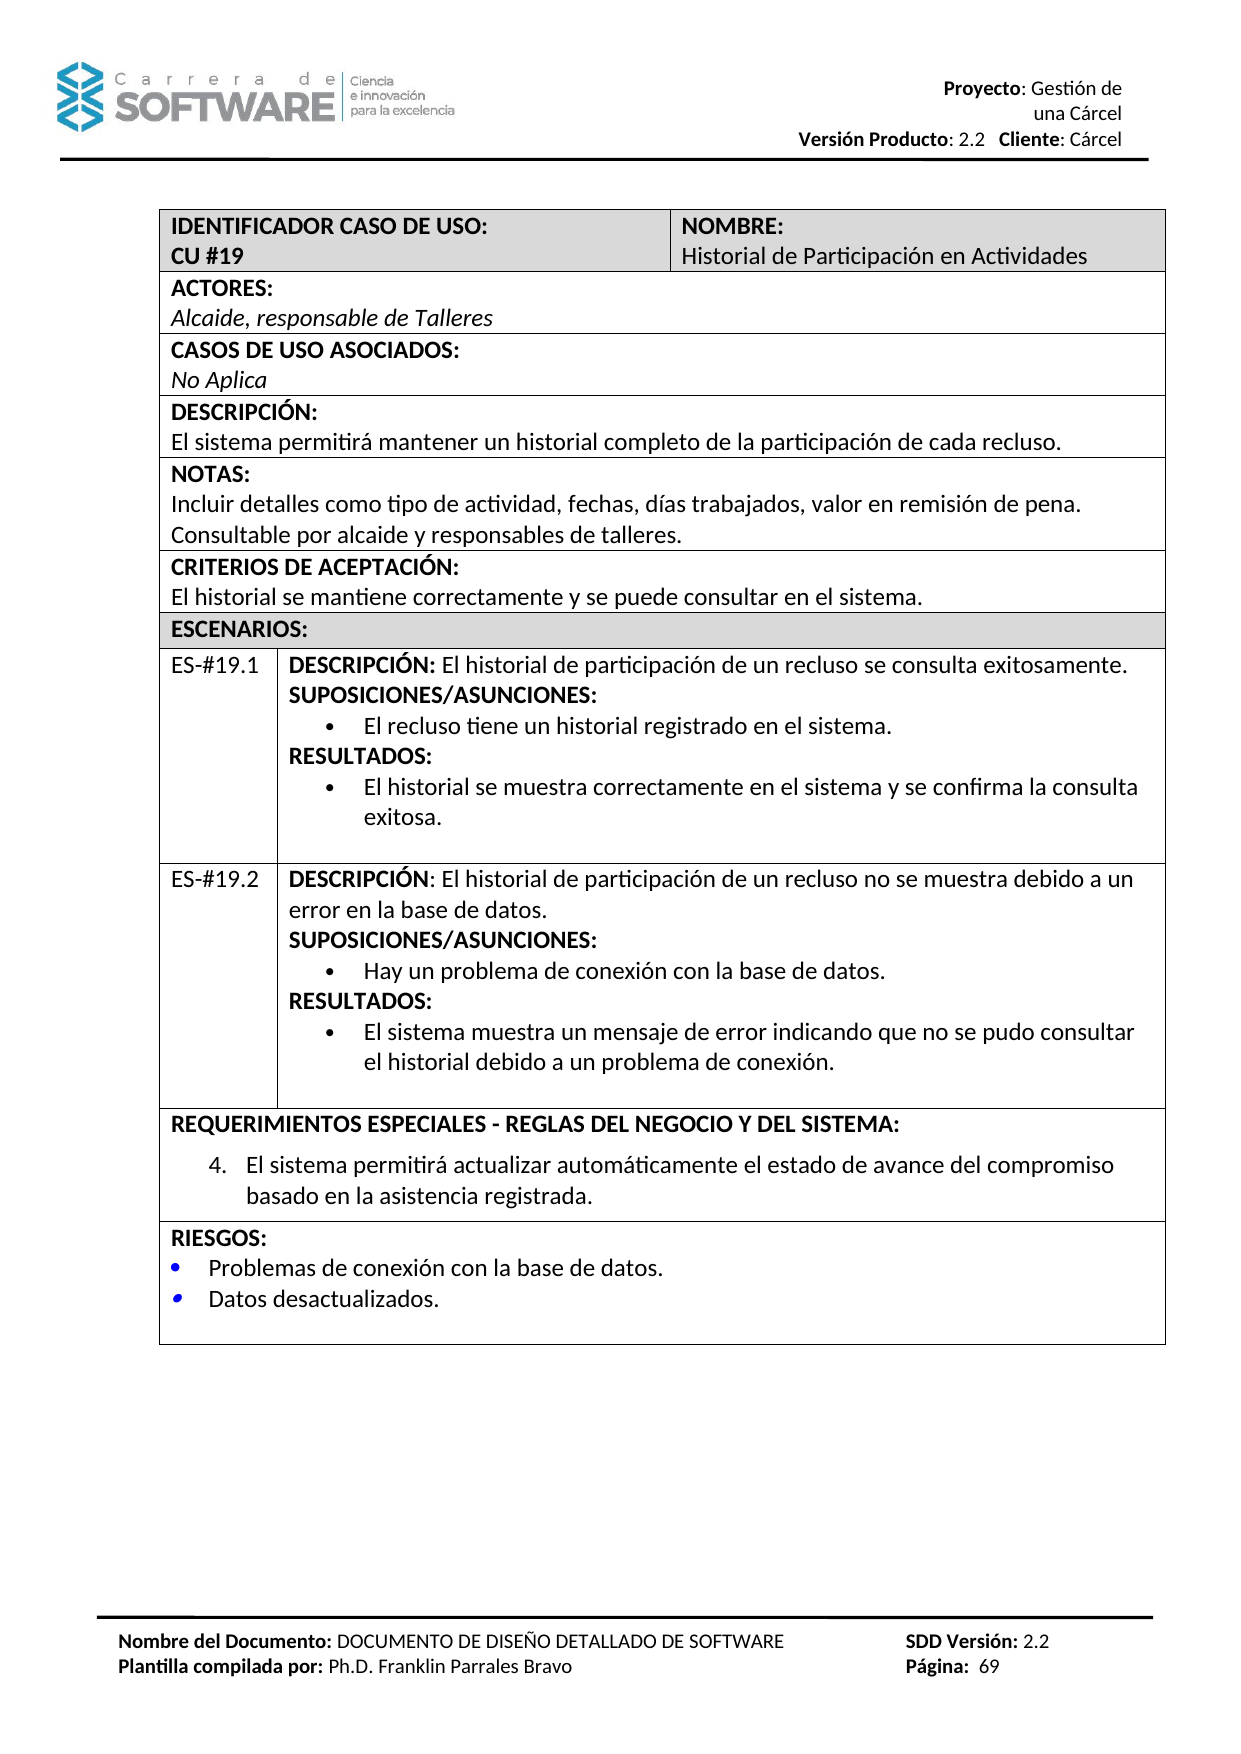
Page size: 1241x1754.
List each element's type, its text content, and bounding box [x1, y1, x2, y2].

table_cell ES-#19.2 [160, 864, 277, 1108]
table_header NOMBRE: Historial de Participación en Actividades [671, 210, 1165, 271]
table_cell ESCENARIOS: [160, 613, 1165, 648]
table_cell RIESGOS: Problemas de conexión con la base de datos. Datos desactualizados. [160, 1222, 1165, 1344]
table_cell DESCRIPCIÓN: El historial de participación de un recluso se consulta exitosamente. SUPOSICIONES/ASUNCIONES: El recluso tiene un historial registrado en el sistema. RESULTADOS: El historial se muestra correctamente en el sistema y se confirma la consulta exitosa. [278, 649, 1165, 862]
table_cell CRITERIOS DE ACEPTACIÓN: El historial se mantiene correctamente y se puede consultar en el sistema. [160, 551, 1165, 612]
table_cell NOTAS: Incluir detalles como tipo de actividad, fechas, días trabajados, valor en remisión de pena. Consultable por alcaide y responsables de talleres. [160, 458, 1165, 550]
picture [46, 46, 461, 154]
table_cell DESCRIPCIÓN: El sistema permitirá mantener un historial completo de la participación de cada recluso. [160, 396, 1165, 457]
table_header IDENTIFICADOR CASO DE USO: CU #19 [160, 210, 670, 271]
table_cell ACTORES: Alcaide, responsable de Talleres [160, 272, 1165, 333]
table_cell ES-#19.1 [160, 649, 277, 862]
table_cell REQUERIMIENTOS ESPECIALES - REGLAS DEL NEGOCIO Y DEL SISTEMA: El sistema permitirá actualizar automáticamente el estado de avance del compromiso basado en la asistencia registrada. [160, 1109, 1165, 1221]
table_cell DESCRIPCIÓN: El historial de participación de un recluso no se muestra debido a un error en la base de datos. SUPOSICIONES/ASUNCIONES: Hay un problema de conexión con la base de datos. RESULTADOS: El sistema muestra un mensaje de error indicando que no se pudo consultar el historial debido a un problema de conexión. [278, 864, 1165, 1108]
table_cell CASOS DE USO ASOCIADOS: No Aplica [160, 334, 1165, 395]
